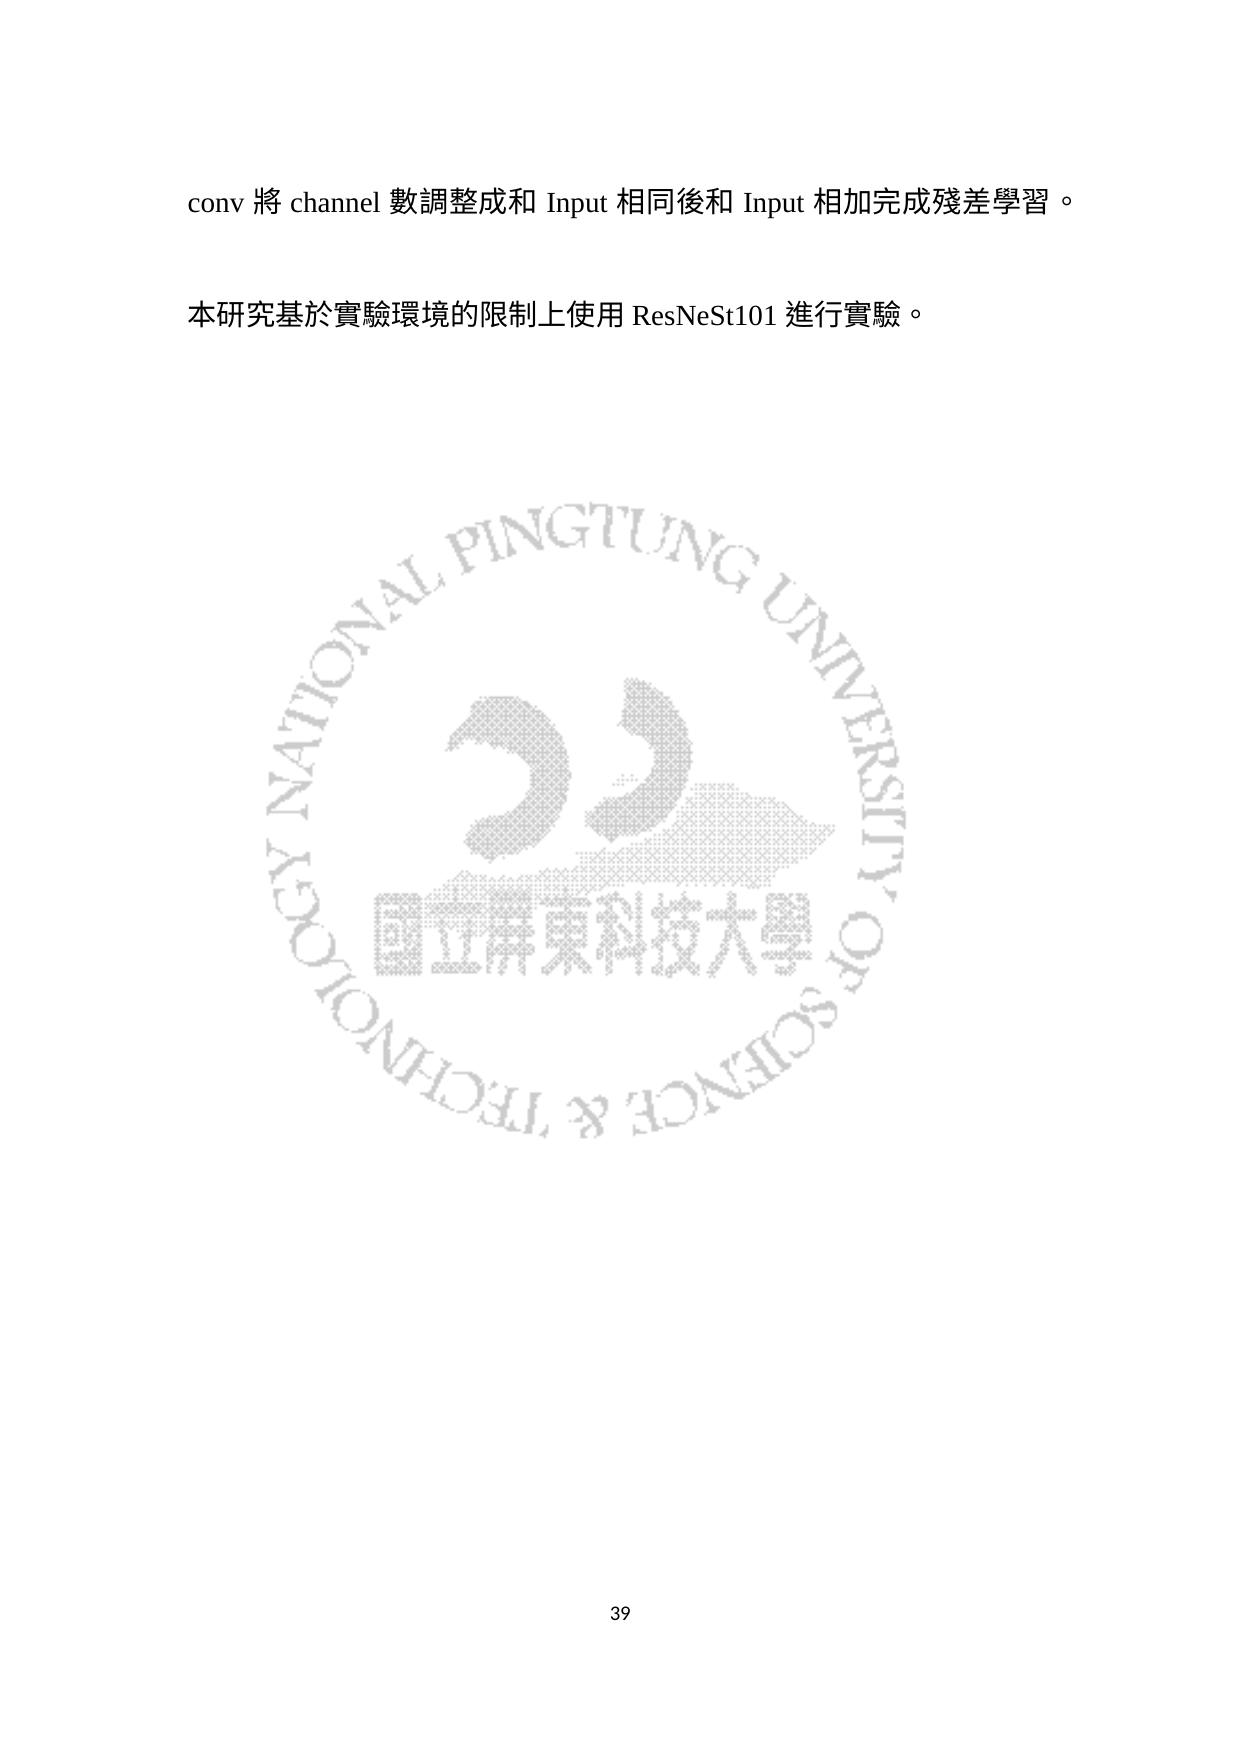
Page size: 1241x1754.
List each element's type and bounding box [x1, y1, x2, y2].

list [187, 162, 1053, 350]
picture [187, 443, 1053, 1306]
